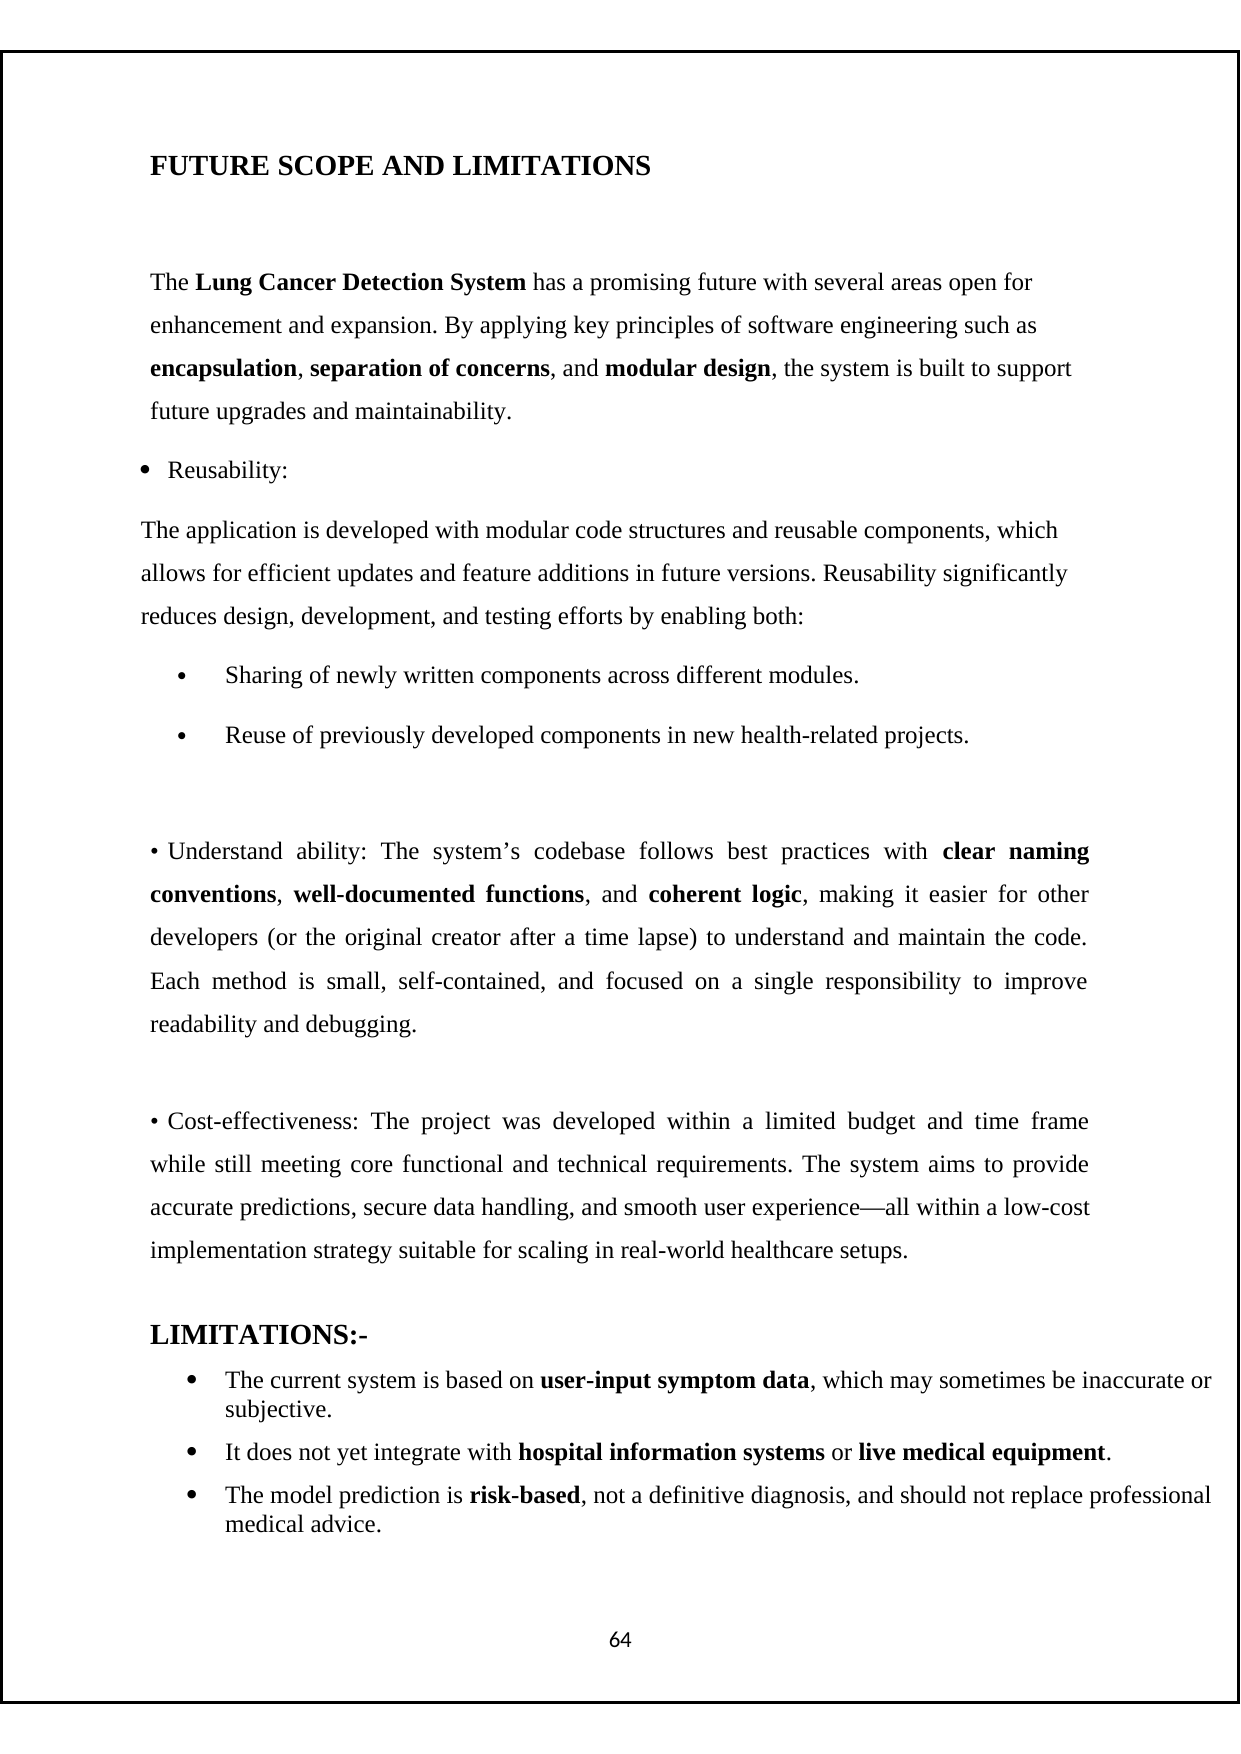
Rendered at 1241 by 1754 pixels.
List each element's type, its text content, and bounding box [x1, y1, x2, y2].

list The current system is based on user-input symptom data, which may sometimes be inaccurate or subjective. [187, 1365, 1237, 1422]
list It does not yet integrate with hospital information systems or live medical equipment. [187, 1437, 1237, 1466]
list Reuse of previously developed components in new health-related projects. [75, 720, 1089, 748]
list Sharing of newly written components across different modules. [75, 660, 1089, 689]
text The application is developed with modular code structures and reusable components, which allows for efficient updates and feature additions in future versions. Reusability significantly reduces design, development, and testing efforts by enabling both: [141, 515, 1089, 630]
list Understand ability: The system’s codebase follows best practices with clear naming conventions, well-documented functions, and coherent logic, making it easier for other developers (or the original creator after a time lapse) to understand and maintain the code. Each method is small, self-contained, and focused on a single responsibility to improve readability and debugging. [150, 836, 1089, 1038]
subtitle LIMITATIONS:- [150, 1317, 1237, 1351]
list Cost-effectiveness: The project was developed within a limited budget and time frame while still meeting core functional and technical requirements. The system aims to provide accurate predictions, secure data handling, and smooth user experience—all within a low-cost implementation strategy suitable for scaling in real-world healthcare setups. [150, 1106, 1090, 1264]
list The model prediction is risk-based, not a definitive diagnosis, and should not replace professional medical advice. [187, 1480, 1237, 1537]
list The Lung Cancer Detection System has a promising future with several areas open for enhancement and expansion. By applying key principles of software engineering such as encapsulation, separation of concerns, and modular design, the system is built to support future upgrades and maintainability. [150, 267, 1089, 425]
text FUTURE SCOPE AND LIMITATIONS [150, 148, 1237, 182]
list Reusability: [141, 455, 1089, 484]
